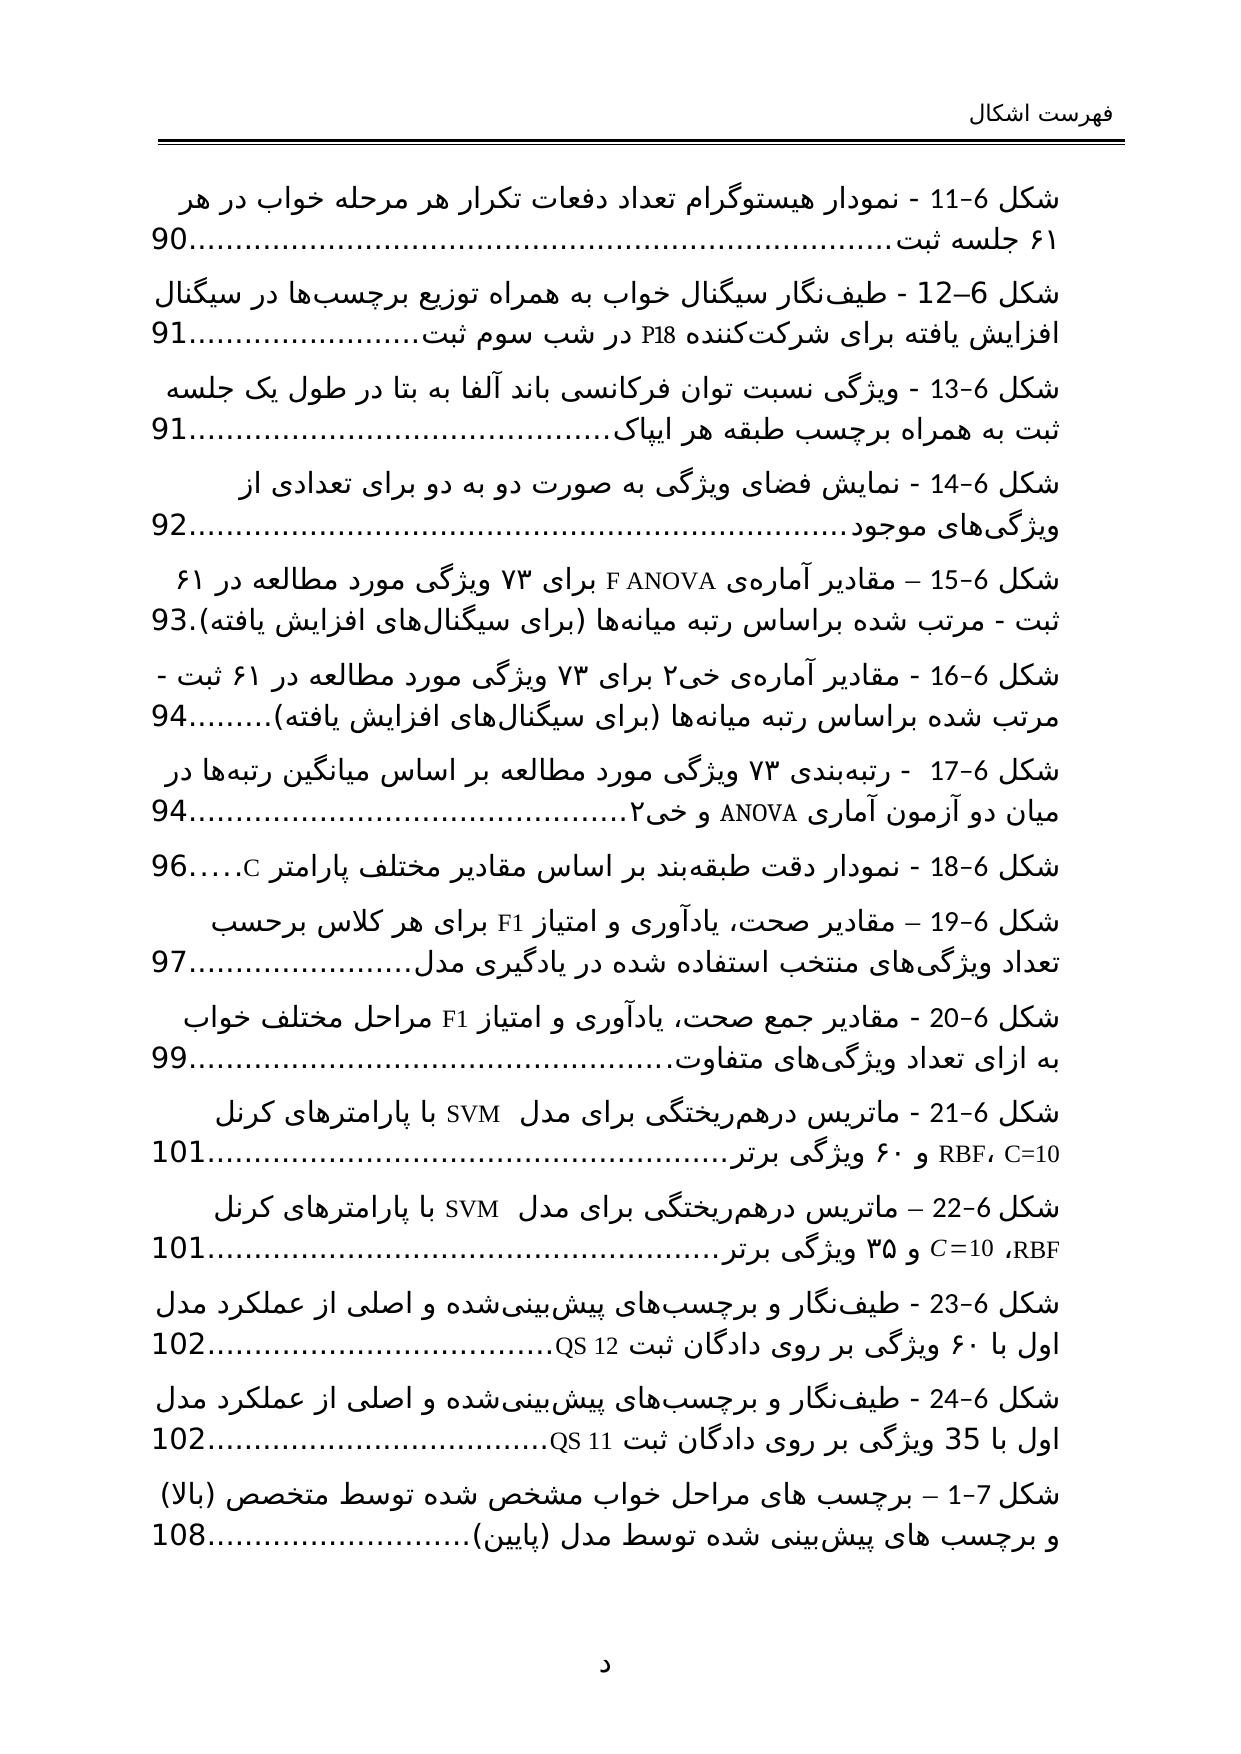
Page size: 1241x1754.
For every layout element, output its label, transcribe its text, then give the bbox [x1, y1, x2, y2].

text شکل ‏7–1 – برچسب های مراحل خواب مشخص شده توسط متخصص (بالا) و برچسب های پیش‌بینی شده توسط مدل (پایین) 108 [150, 1476, 1060, 1552]
text شکل ‏6–23 - طیف‌نگار و برچسب‌های پیش‌بینی‌شده و اصلی از عملکرد مدل‌ اول با ۶۰ ویژگی بر روی دادگان ثبت QS 12 102 [150, 1285, 1060, 1361]
text شکل ‏6–18 - نمودار دقت طبقه‌بند بر اساس مقادیر مختلف پارامتر C 96 [150, 848, 1060, 884]
text شکل ‏6–11 - نمودار هیستوگرام تعداد دفعات تکرار هر مرحله خواب در هر ۶۱ جلسه ثبت 90 [150, 180, 1060, 256]
text شکل ‏6–13 - ویژگی نسبت توان فرکانسی باند آلفا به بتا در طول یک جلسه ثبت به همراه برچسب طبقه هر ایپاک 91 [150, 370, 1060, 446]
text شکل ‏6–15 – مقادیر آماره‌ی F ANOVA برای ۷۳ ویژگی مورد مطالعه در ۶۱ ثبت - مرتب شده براساس رتبه میانه‌ها (برای سیگنال‌های افزایش یافته) 93 [150, 561, 1060, 637]
text شکل ‏6–20 - مقادیر جمع صحت، یادآوری و امتیاز F1 مراحل مختلف خواب به ازای تعداد ویژگی‌های متفاوت. 99 [150, 999, 1060, 1075]
text شکل ‏6–19 – مقادیر صحت، یادآوری و امتیاز F1 برای هر کلاس برحسب تعداد ویژگی‌های منتخب استفاده شده در یادگیری مدل 97 [150, 903, 1060, 979]
text شکل ‏6–24 - طیف‌نگار و برچسب‌های پیش‌بینی‌شده و اصلی از عملکرد مدل‌ اول با 35 ویژگی بر روی دادگان ثبت QS 11 102 [150, 1380, 1060, 1457]
text شکل ‏6–16 - مقادیر آماره‌ی خی۲ برای ۷۳ ویژگی مورد مطالعه در ۶۱ ثبت - مرتب شده براساس رتبه میانه‌ها (برای سیگنال‌های افزایش یافته) 94 [150, 657, 1060, 733]
text شکل ‏6–14 - نمایش فضای ‌ویژگی به صورت دو به دو برای تعدادی از ویژگی‌های موجود 92 [150, 466, 1060, 542]
text شکل ‏6–17 - رتبه‌بندی ۷۳ ویژگی مورد مطالعه بر اساس میانگین رتبه‌ها در میان دو آزمون آماری ‌ANOVA و خی۲ 94 [150, 752, 1060, 829]
text شکل ‏6–22 – ماتریس درهم‌ریختگی برای مدل SVM با پارامترهای کرنل RBF، و ۳۵ ویژگی برتر 101 [150, 1189, 1060, 1265]
text شکل ‏6–21 - ماتریس درهم‌ریختگی برای مدل SVM با پارامترهای کرنل RBF، C=10 و ۶۰ ویژگی برتر 101 [150, 1094, 1060, 1170]
text شکل ‏6–12 - طیف‌نگار سیگنال خواب به همراه توزیع برچسب‌ها در سیگنال افزایش یافته برای شرکت‌کننده P18 در شب سوم ثبت 91 [150, 276, 1060, 351]
